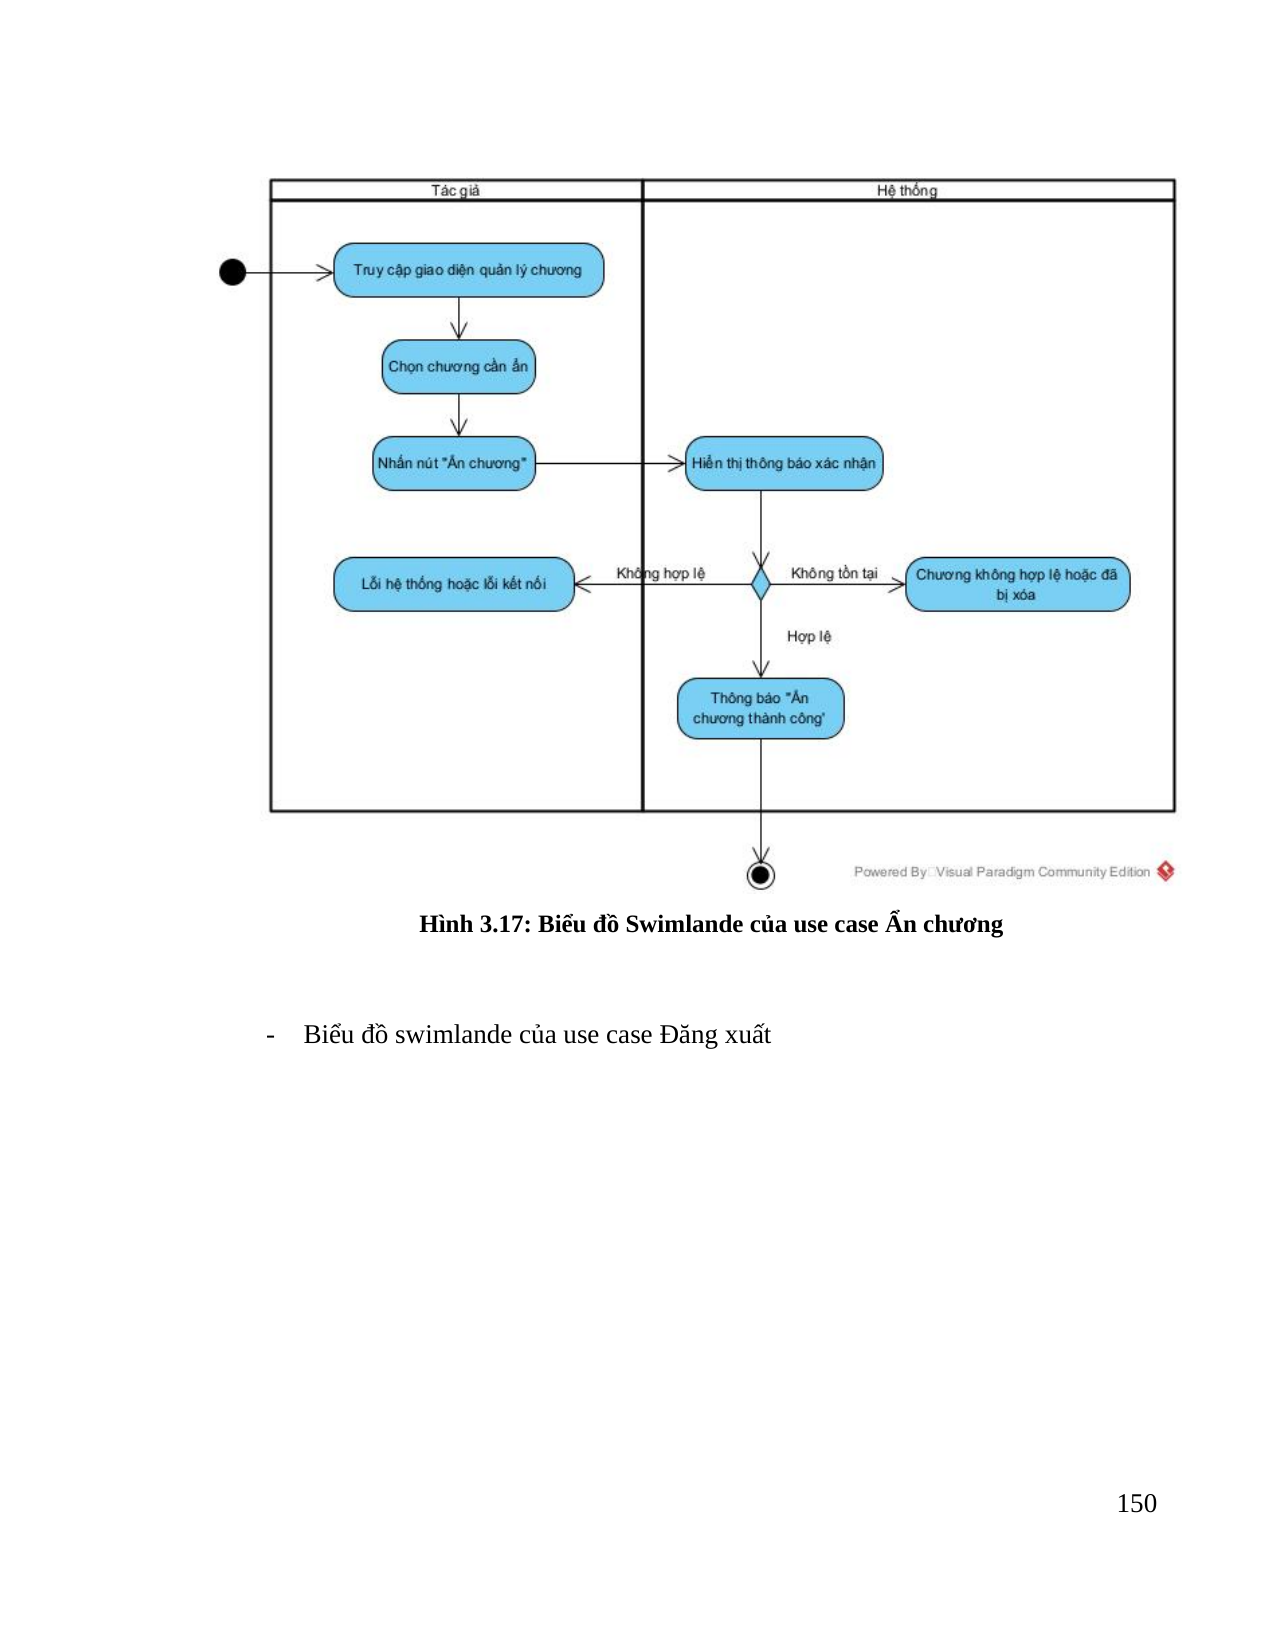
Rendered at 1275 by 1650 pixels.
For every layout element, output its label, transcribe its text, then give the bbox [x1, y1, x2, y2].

list Biểu đồ swimlande của use case Đăng xuất [266, 1018, 1157, 1049]
picture [206, 177, 1182, 894]
